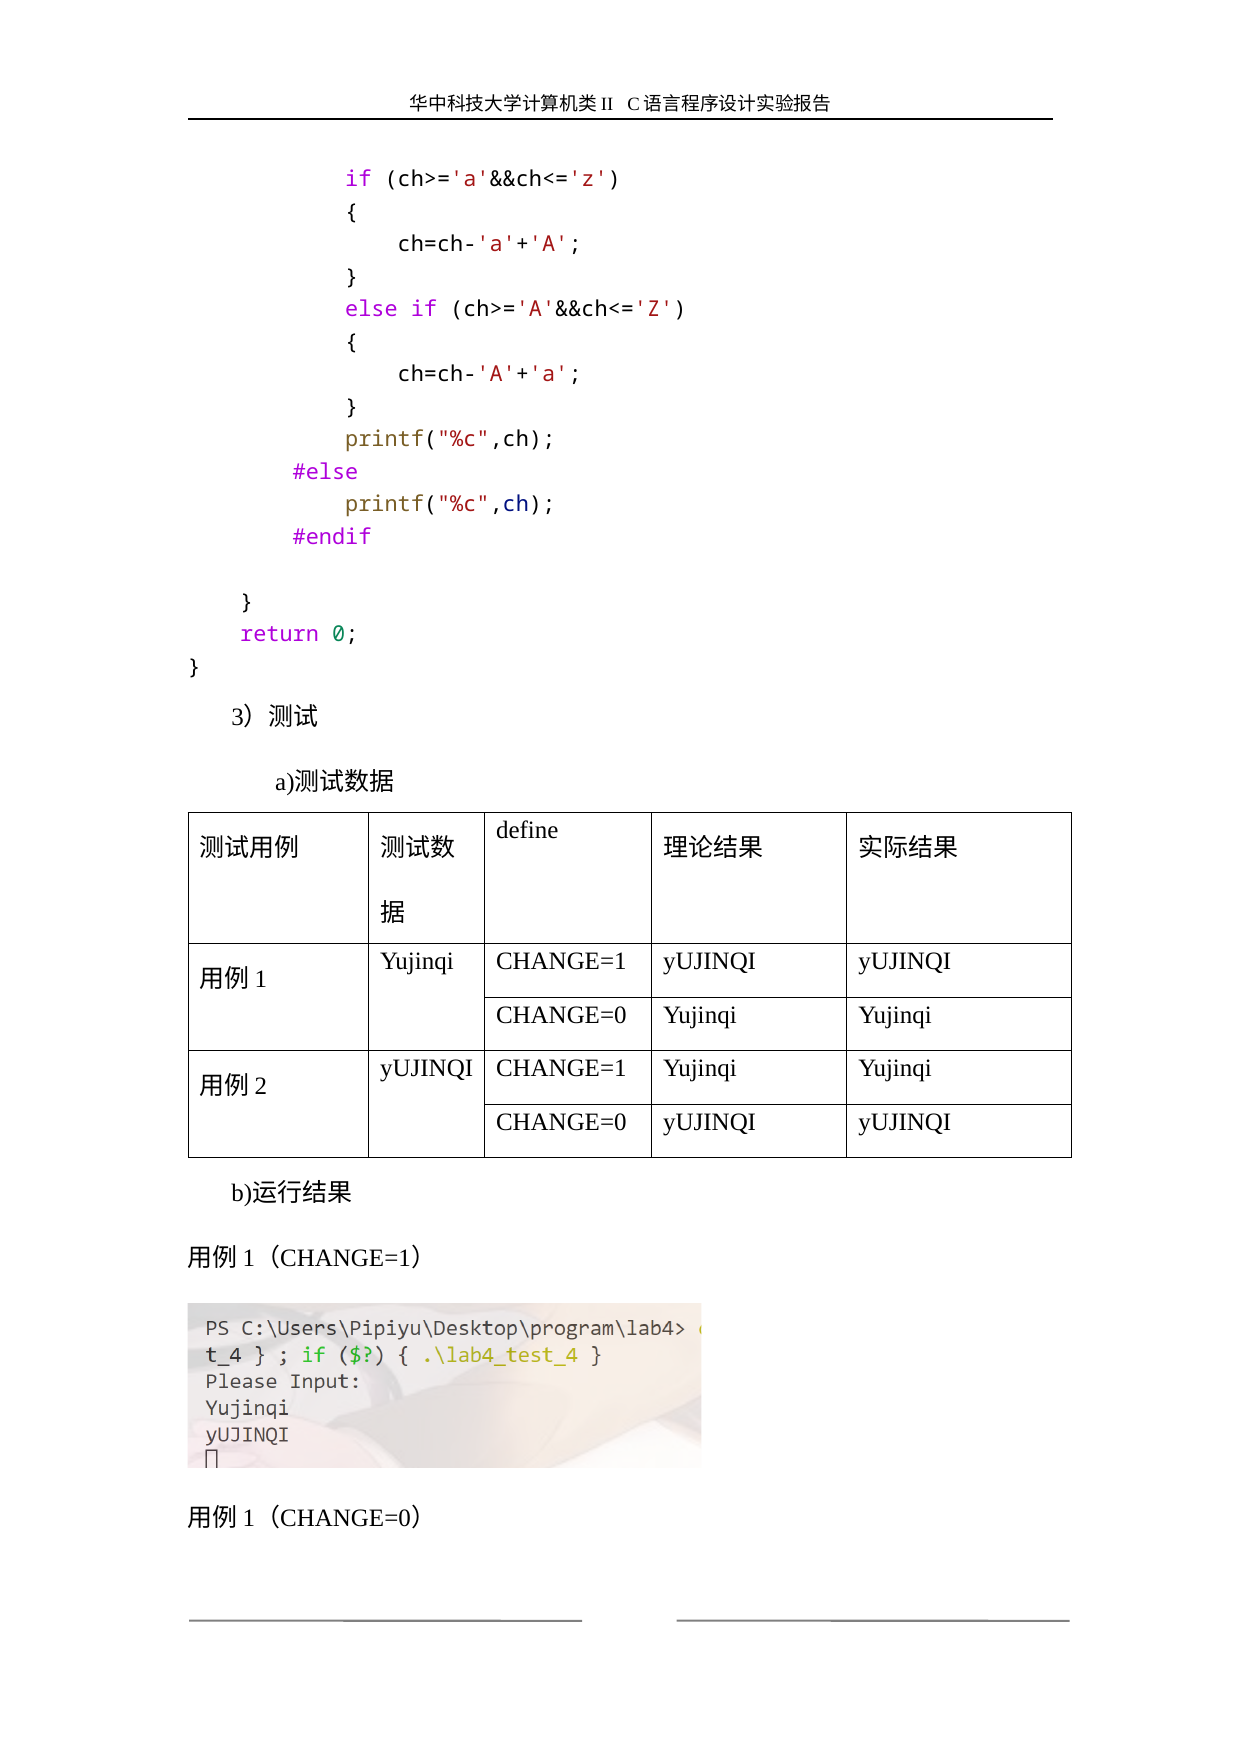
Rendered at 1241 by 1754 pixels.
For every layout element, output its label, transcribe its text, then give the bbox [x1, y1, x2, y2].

text #else [187, 454, 1053, 487]
text if (ch>='a'&&ch<='z') [187, 162, 1053, 194]
text #endif [187, 519, 1053, 552]
table_cell yUJINQI [652, 944, 846, 997]
text 3）测试 [187, 682, 1053, 747]
text a)测试数据 [187, 747, 1053, 812]
table_cell 用例2 [189, 1051, 368, 1157]
text } [187, 584, 1053, 617]
table_cell CHANGE=0 [485, 998, 651, 1050]
text ch=ch-'a'+'A'; [187, 227, 1053, 259]
table_header 理论结果 [652, 813, 846, 943]
table_cell CHANGE=1 [485, 944, 651, 997]
table_cell CHANGE=0 [485, 1105, 651, 1157]
text { [187, 324, 1053, 357]
table_cell yUJINQI [847, 1105, 1071, 1157]
text } [187, 259, 1053, 292]
table_cell Yujinqi [369, 944, 484, 1050]
table_header 实际结果 [847, 813, 1071, 943]
table_cell CHANGE=1 [485, 1051, 651, 1104]
text } [187, 649, 1053, 682]
text b)运行结果 [187, 1158, 1053, 1223]
text else if (ch>='A'&&ch<='Z') [187, 292, 1053, 324]
text 用例1（CHANGE=1） [187, 1223, 1053, 1288]
text { [187, 194, 1053, 227]
table_header define [485, 813, 651, 943]
picture [187, 1303, 702, 1468]
table_cell Yujinqi [652, 998, 846, 1050]
text return 0; [187, 617, 1053, 649]
table_cell yUJINQI [652, 1105, 846, 1157]
text ch=ch-'A'+'a'; [187, 357, 1053, 389]
table_cell Yujinqi [847, 998, 1071, 1050]
table_cell 用例1 [189, 944, 368, 1050]
table_header 测试数据 [369, 813, 484, 943]
table_cell yUJINQI [847, 944, 1071, 997]
text 用例1（CHANGE=0） [187, 1483, 1053, 1548]
table_cell Yujinqi [847, 1051, 1071, 1104]
table_header 测试用例 [189, 813, 368, 943]
table_cell yUJINQI [369, 1051, 484, 1157]
text printf("%c",ch); [187, 487, 1053, 519]
text printf("%c",ch); [187, 422, 1053, 454]
table_cell Yujinqi [652, 1051, 846, 1104]
text } [187, 389, 1053, 422]
